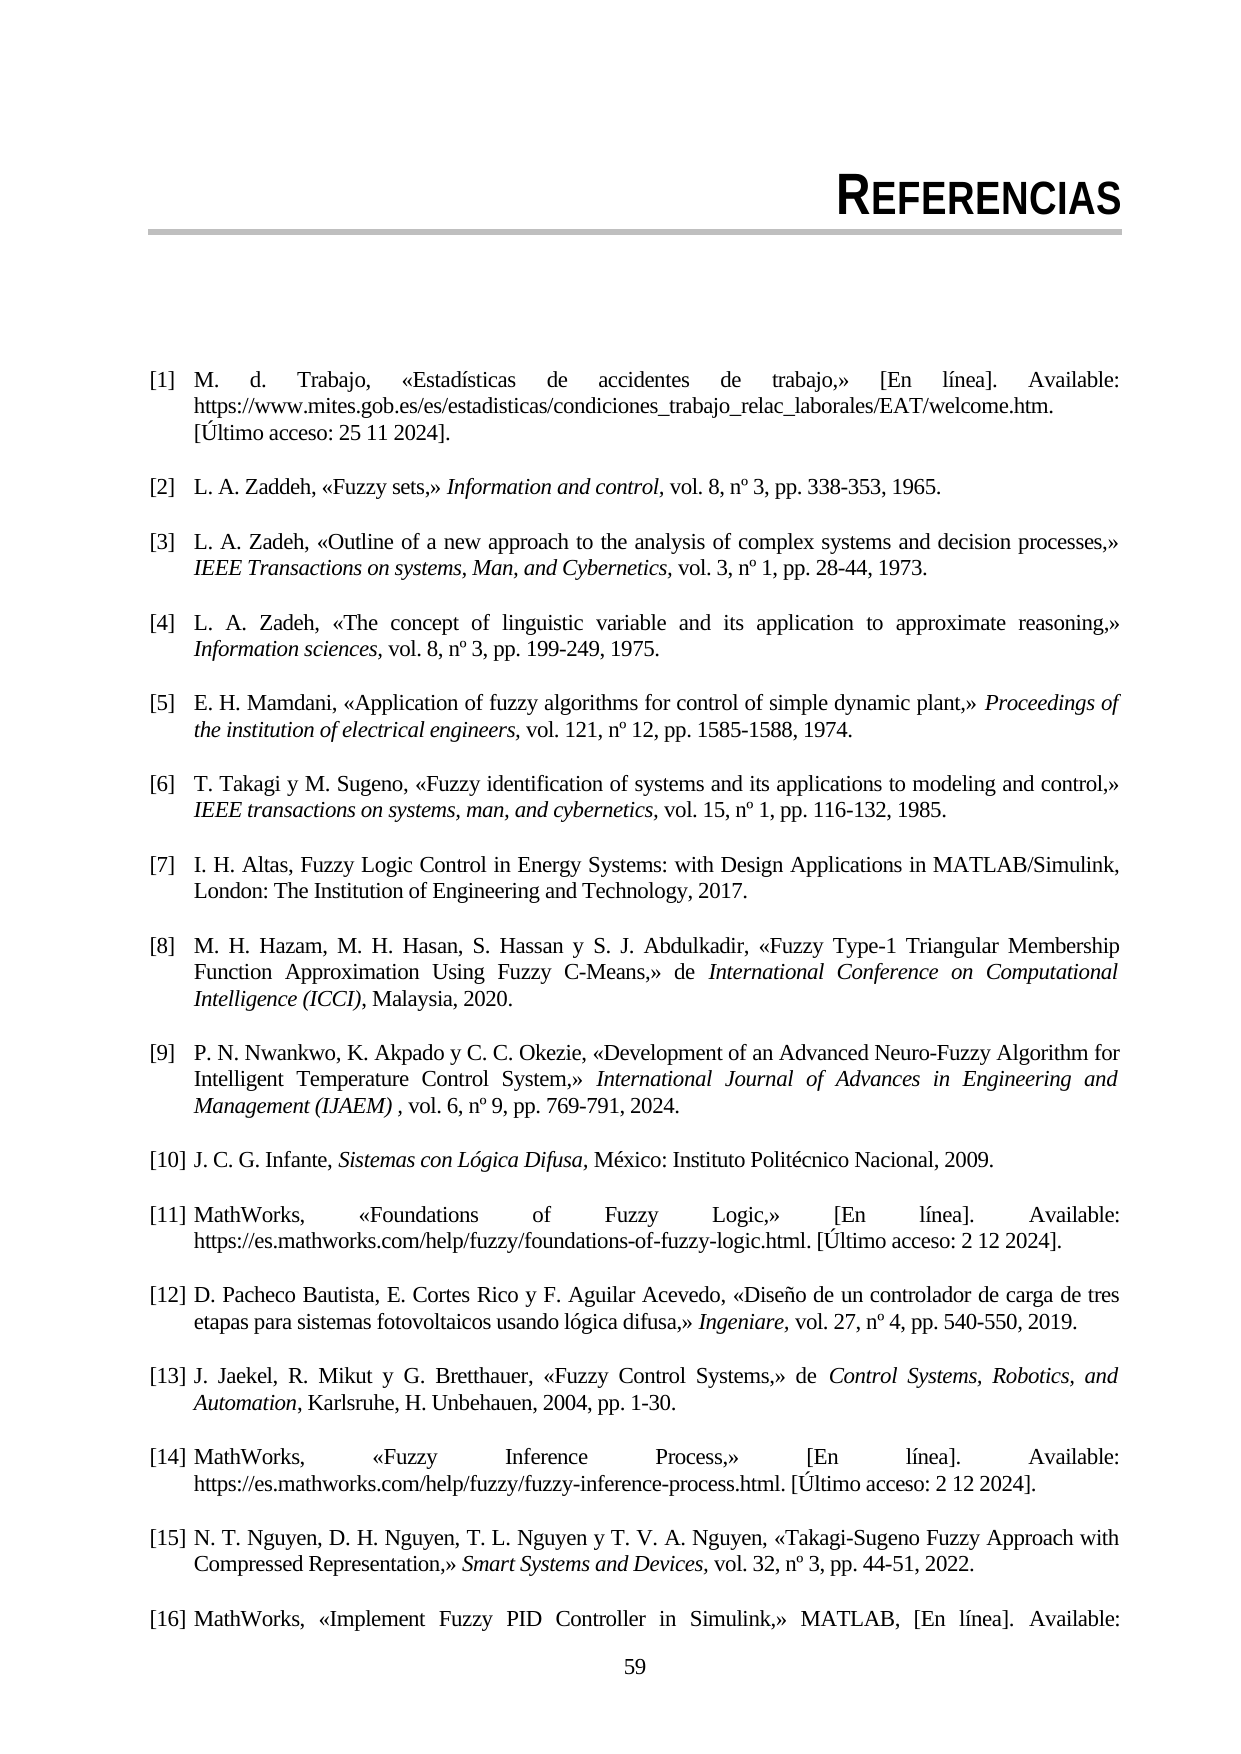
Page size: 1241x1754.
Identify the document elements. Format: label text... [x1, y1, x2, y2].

subtitle Referencias [148, 160, 1122, 229]
